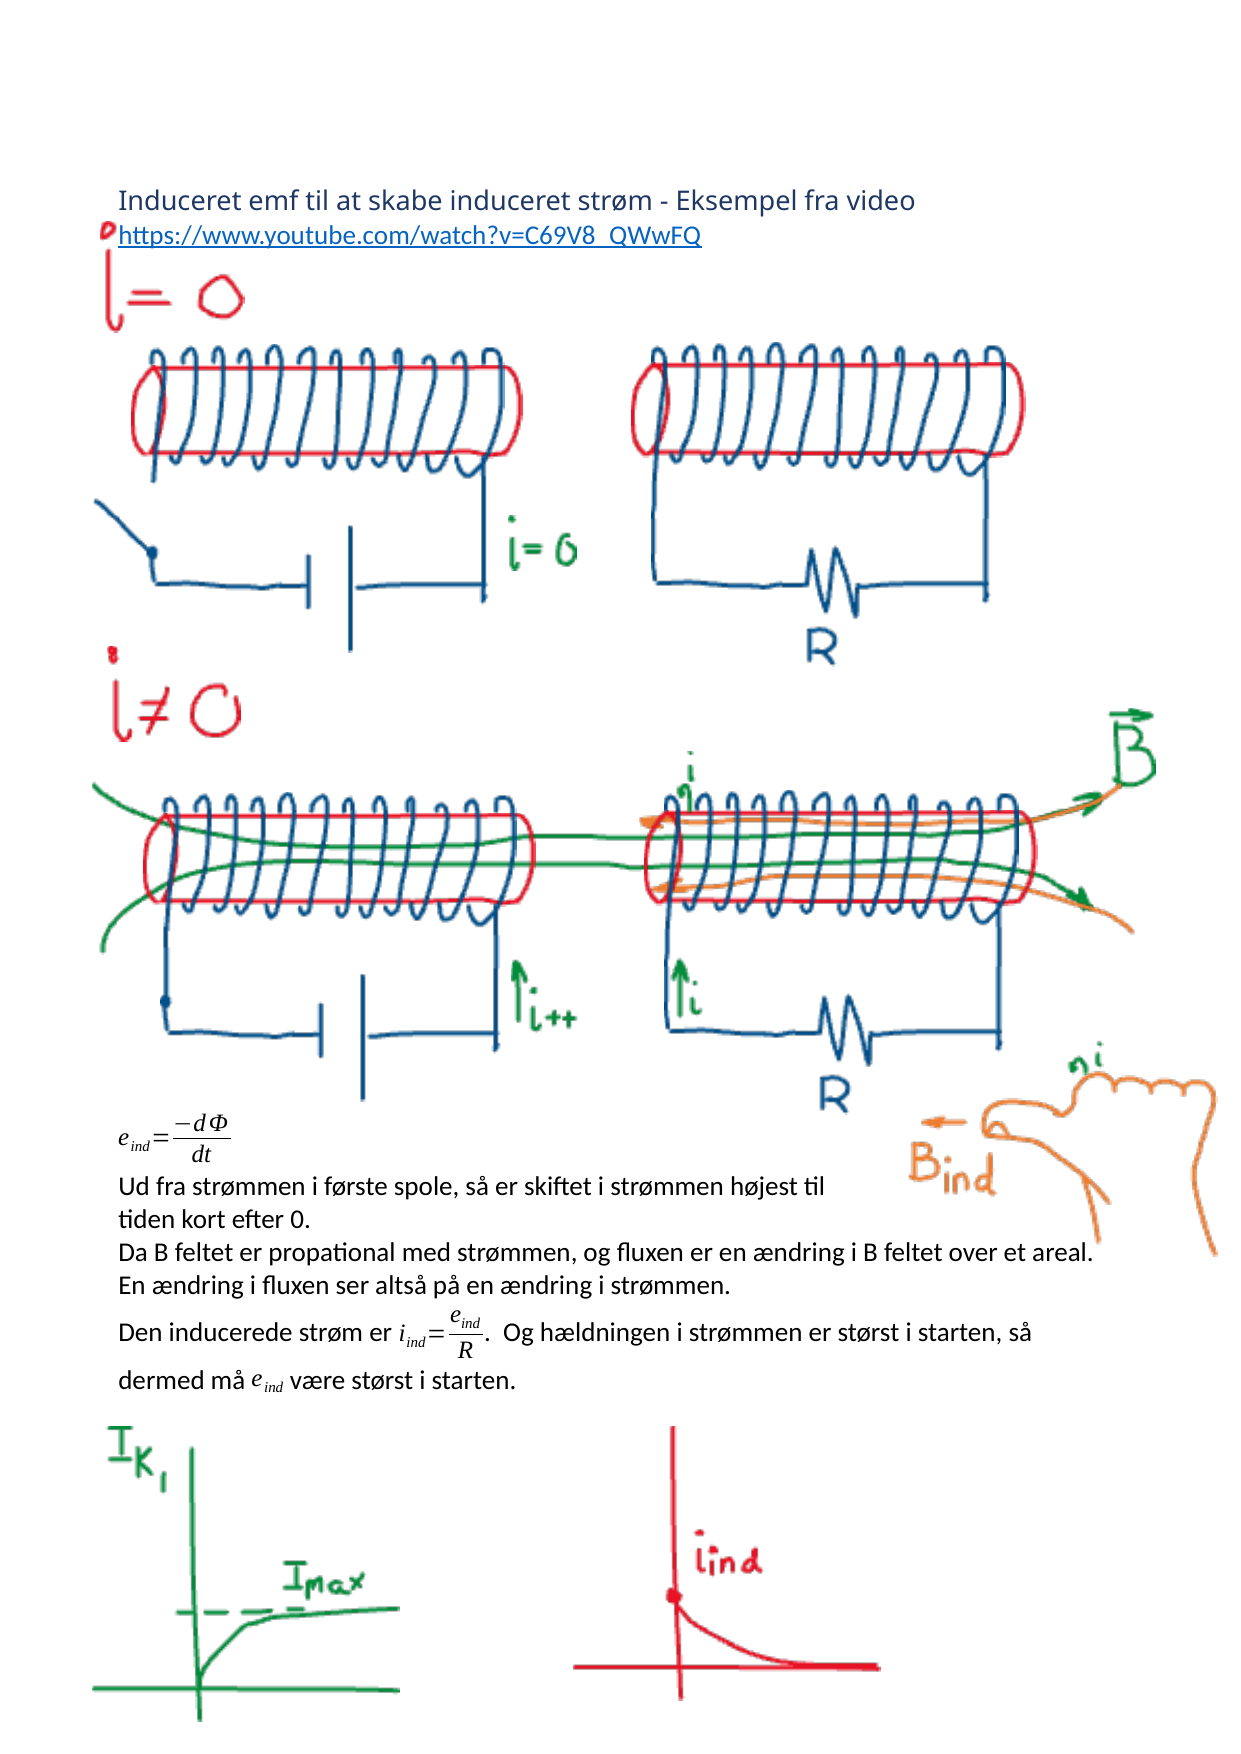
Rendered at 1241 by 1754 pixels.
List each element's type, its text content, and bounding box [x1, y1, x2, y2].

subtitle Induceret emf til at skabe induceret strøm - Eksempel fra video [118, 181, 1122, 218]
picture [100, 221, 245, 333]
picture [573, 1426, 881, 1701]
picture [92, 344, 1218, 1257]
text tiden kort efter 0. [118, 1202, 639, 1235]
picture [631, 342, 1026, 667]
picture [508, 515, 577, 571]
text Den inducerede strøm er . Og hældningen i strømmen er størst i starten, så dermed må være størst i starten. [118, 1301, 1122, 1397]
text Ud fra strømmen i første spole, så er skiftet i strømmen højest til [118, 1169, 639, 1202]
text En ændring i fluxen ser altså på en ændring i strømmen. [118, 1268, 1122, 1301]
text Da B feltet er propational med strømmen, og fluxen er en ændring i B feltet over et areal. [118, 1235, 1122, 1268]
text https://www.youtube.com/watch?v=C69V8_QWwFQ [118, 218, 1122, 251]
picture [92, 1426, 400, 1722]
